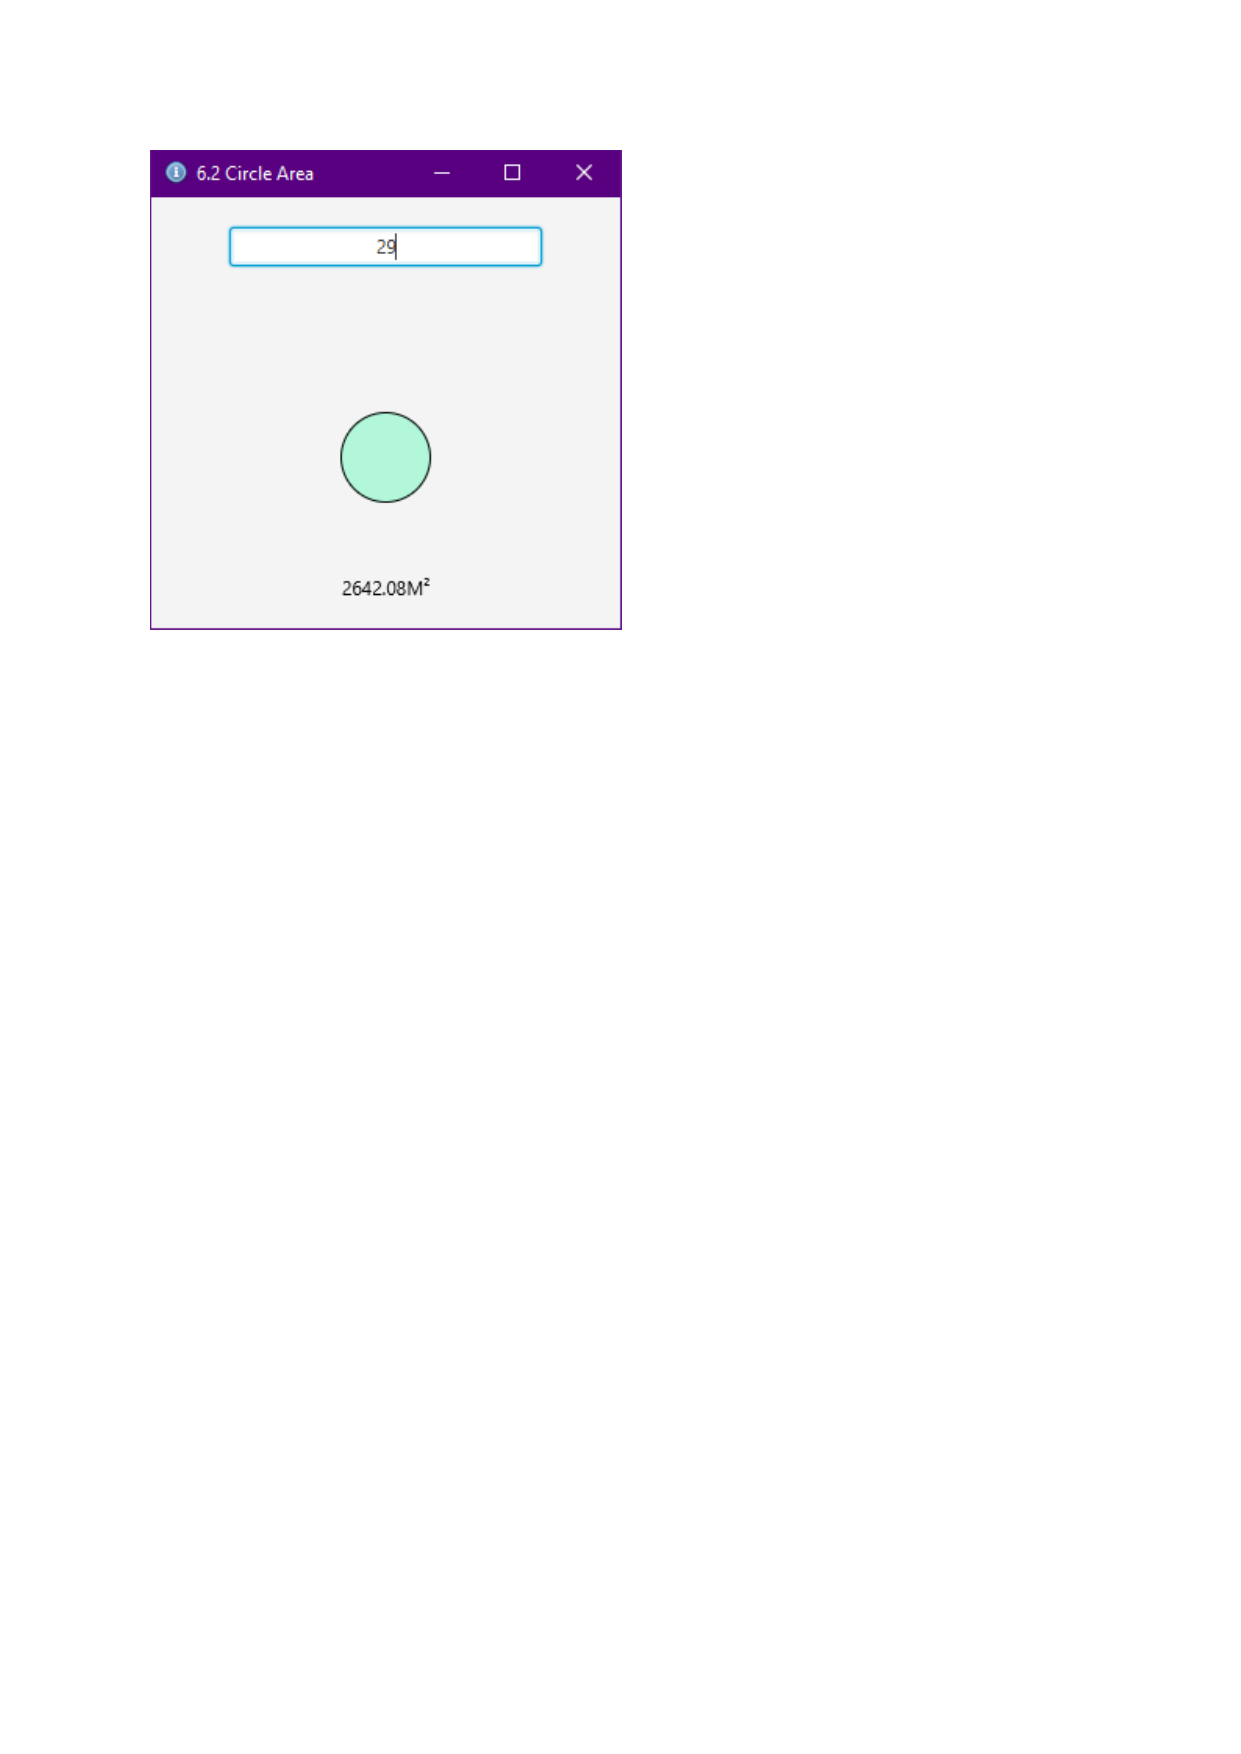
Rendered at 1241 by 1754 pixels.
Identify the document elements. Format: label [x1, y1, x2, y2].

picture [150, 150, 622, 630]
